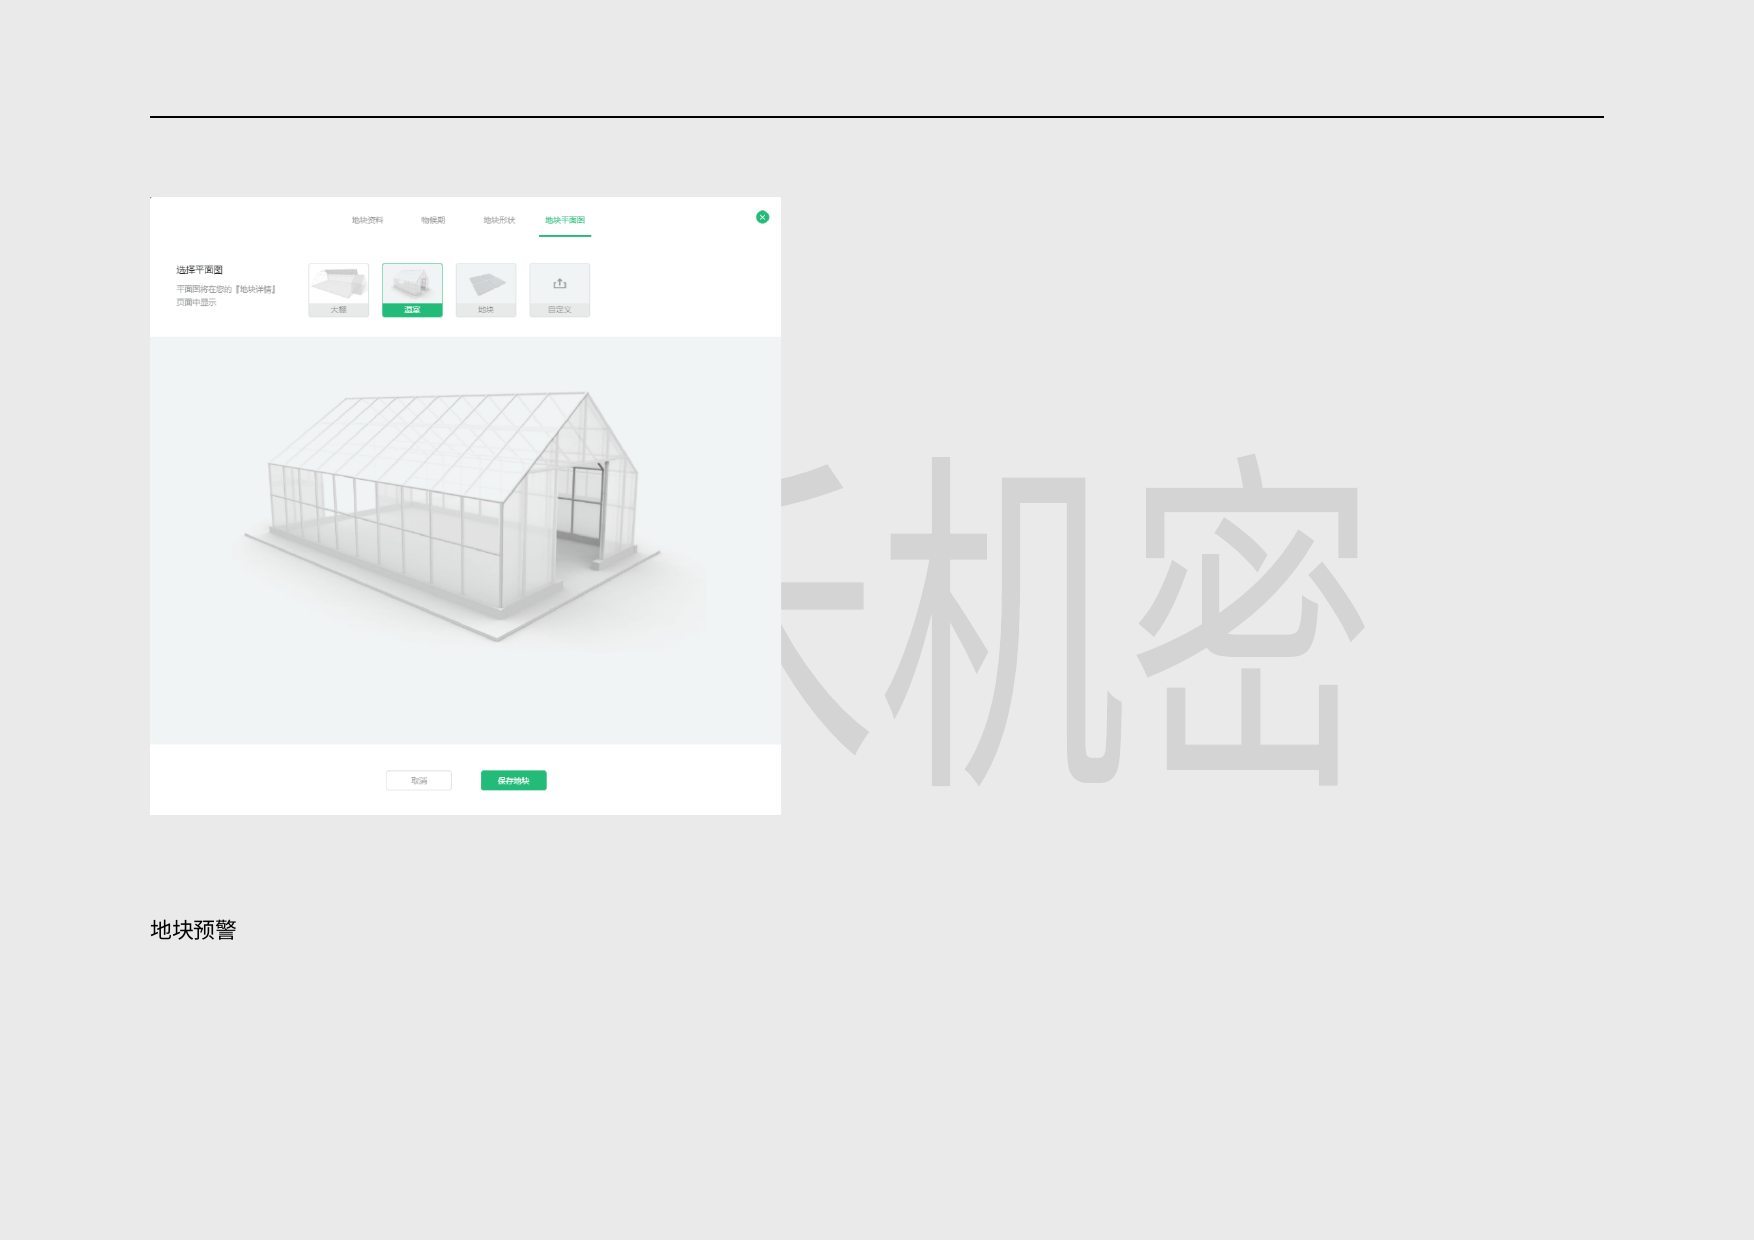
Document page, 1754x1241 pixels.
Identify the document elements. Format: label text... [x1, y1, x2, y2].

text 地块预警 [150, 913, 1604, 945]
picture [150, 197, 782, 815]
